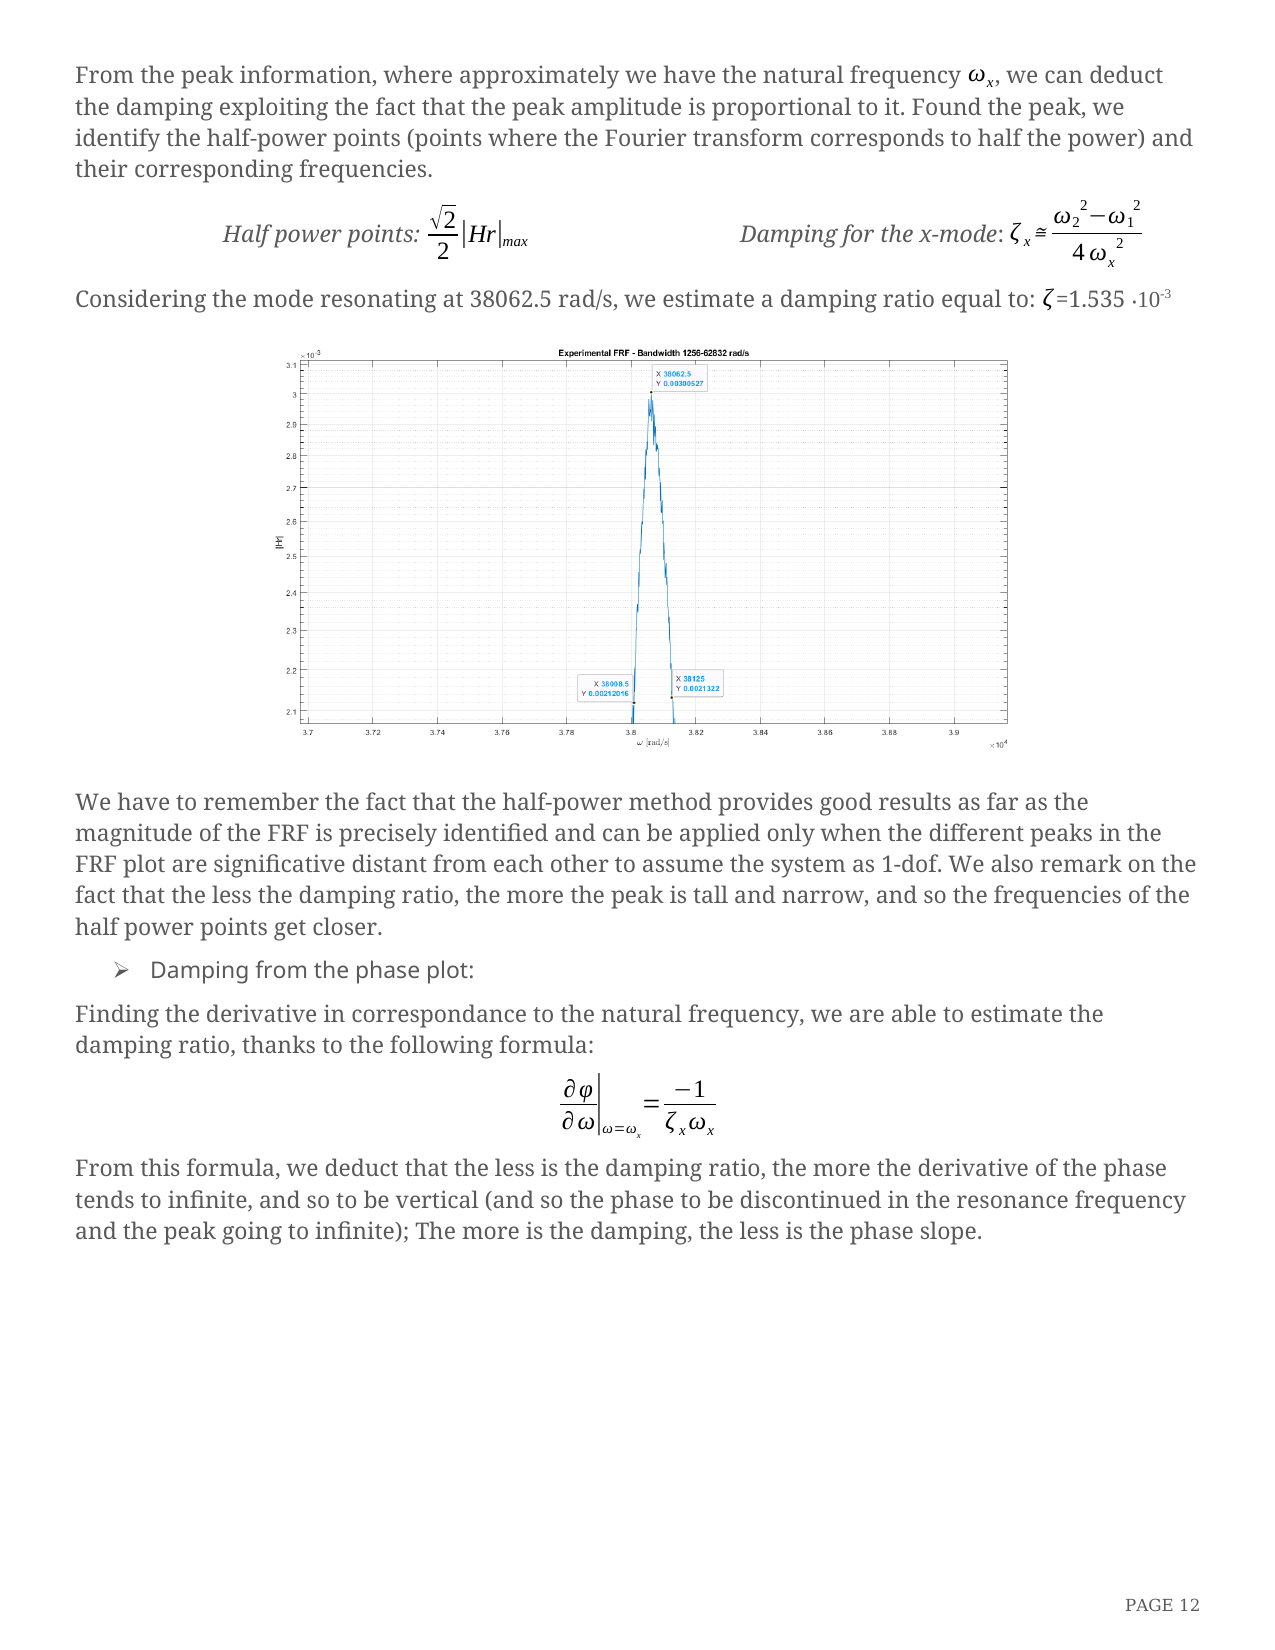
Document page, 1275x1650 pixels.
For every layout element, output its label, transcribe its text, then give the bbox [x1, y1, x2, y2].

text Half power points: Damping for the x-mode: [149, 197, 1200, 270]
picture [181, 326, 1094, 773]
text Finding the derivative in correspondance to the natural frequency, we are able to estimate the damping ratio, thanks to the following formula: [75, 998, 1200, 1060]
text Considering the mode resonating at 38062.5 rad/s, we estimate a damping ratio equal to: =1.535 ⸳10-3 [75, 283, 1200, 314]
text From this formula, we deduct that the less is the damping ratio, the more the derivative of the phase tends to infinite, and so to be vertical (and so the phase to be discontinued in the resonance frequency and the peak going to infinite); The more is the damping, the less is the phase slope. [75, 1152, 1200, 1246]
text From the peak information, where approximately we have the natural frequency , we can deduct the damping exploiting the fact that the peak amplitude is proportional to it. Found the peak, we identify the half-power points (points where the Fourier transform corresponds to half the power) and their corresponding frequencies. [75, 59, 1200, 184]
text We have to remember the fact that the half-power method provides good results as far as the magnitude of the FRF is precisely identified and can be applied only when the different peaks in the FRF plot are significative distant from each other to assume the system as 1-dof. We also remark on the fact that the less the damping ratio, the more the peak is tall and narrow, and so the frequencies of the half power points get closer. [75, 785, 1200, 942]
list Damping from the phase plot: [112, 954, 1200, 985]
